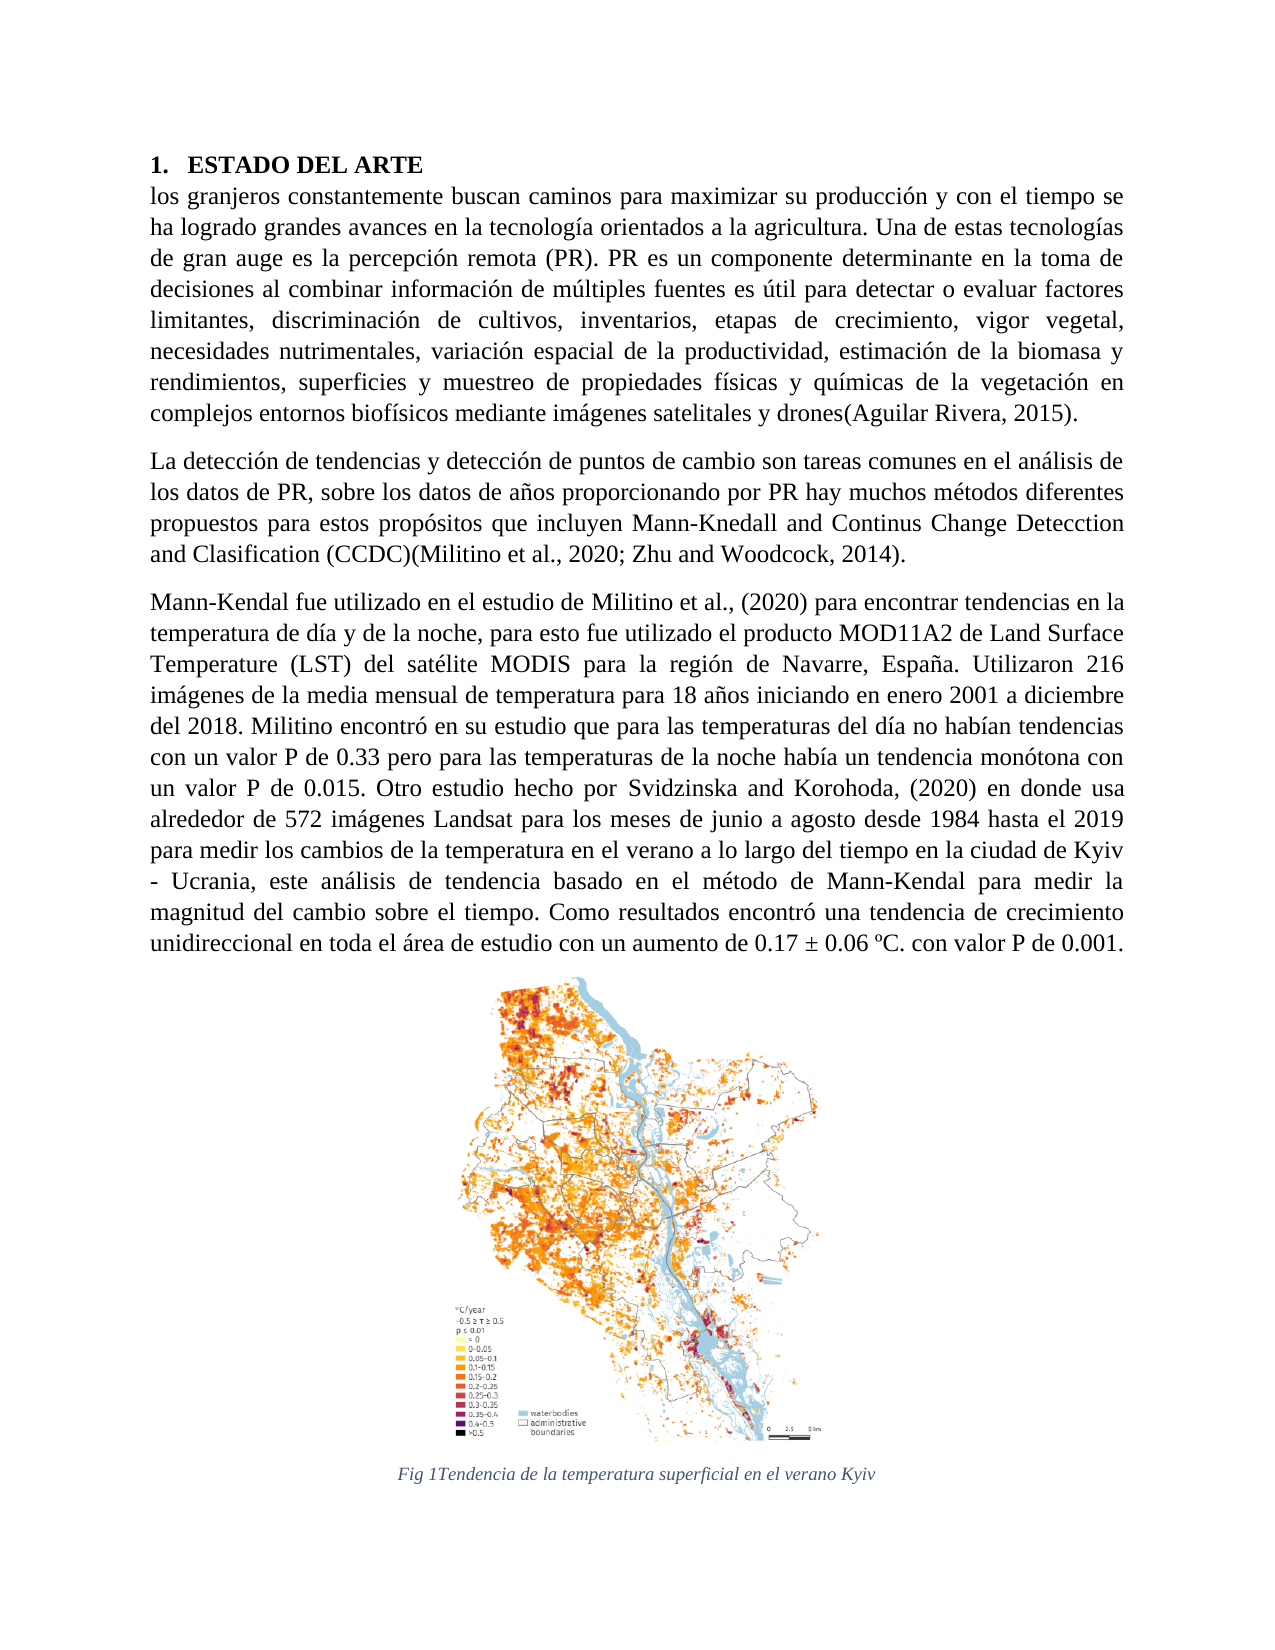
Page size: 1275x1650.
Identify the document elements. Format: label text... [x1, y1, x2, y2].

text Fig 1Tendencia de la temperatura superficial en el verano Kyiv [150, 1462, 1125, 1484]
picture [452, 976, 823, 1444]
text los granjeros constantemente buscan caminos para maximizar su producción y con el tiempo se ha logrado grandes avances en la tecnología orientados a la agricultura. Una de estas tecnologías de gran auge es la percepción remota (PR). PR es un componente determinante en la toma de decisiones al combinar información de múltiples fuentes es útil para detectar o evaluar factores limitantes, discriminación de cultivos, inventarios, etapas de crecimiento, vigor vegetal, necesidades nutrimentales, variación espacial de la productividad, estimación de la biomasa y rendimientos, superficies y muestreo de propiedades físicas y químicas de la vegetación en complejos entornos biofísicos mediante imágenes satelitales y drones(Aguilar Rivera, 2015). [150, 181, 1125, 427]
text Mann-Kendal fue utilizado en el estudio de Militino et al., (2020) para encontrar tendencias en la temperatura de día y de la noche, para esto fue utilizado el producto MOD11A2 de Land Surface Temperature (LST) del satélite MODIS para la región de Navarre, España. Utilizaron 216 imágenes de la media mensual de temperatura para 18 años iniciando en enero 2001 a diciembre del 2018. Militino encontró en su estudio que para las temperaturas del día no habían tendencias con un valor P de 0.33 pero para las temperaturas de la noche había un tendencia monótona con un valor P de 0.015. Otro estudio hecho por Svidzinska and Korohoda, (2020) en donde usa alrededor de 572 imágenes Landsat para los meses de junio a agosto desde 1984 hasta el 2019 para medir los cambios de la temperatura en el verano a lo largo del tiempo en la ciudad de Kyiv - Ucrania, este análisis de tendencia basado en el método de Mann-Kendal para medir la magnitud del cambio sobre el tiempo. Como resultados encontró una tendencia de crecimiento unidireccional en toda el área de estudio con un aumento de 0.17 ± 0.06 ºC. con valor P de 0.001. [150, 587, 1125, 957]
subtitle ESTADO DEL ARTE [150, 150, 1125, 179]
text La detección de tendencias y detección de puntos de cambio son tareas comunes en el análisis de los datos de PR, sobre los datos de años proporcionando por PR hay muchos métodos diferentes propuestos para estos propósitos que incluyen Mann-Knedall and Continus Change Detecction and Clasification (CCDC)(Militino et al., 2020; Zhu and Woodcock, 2014). [150, 446, 1125, 568]
